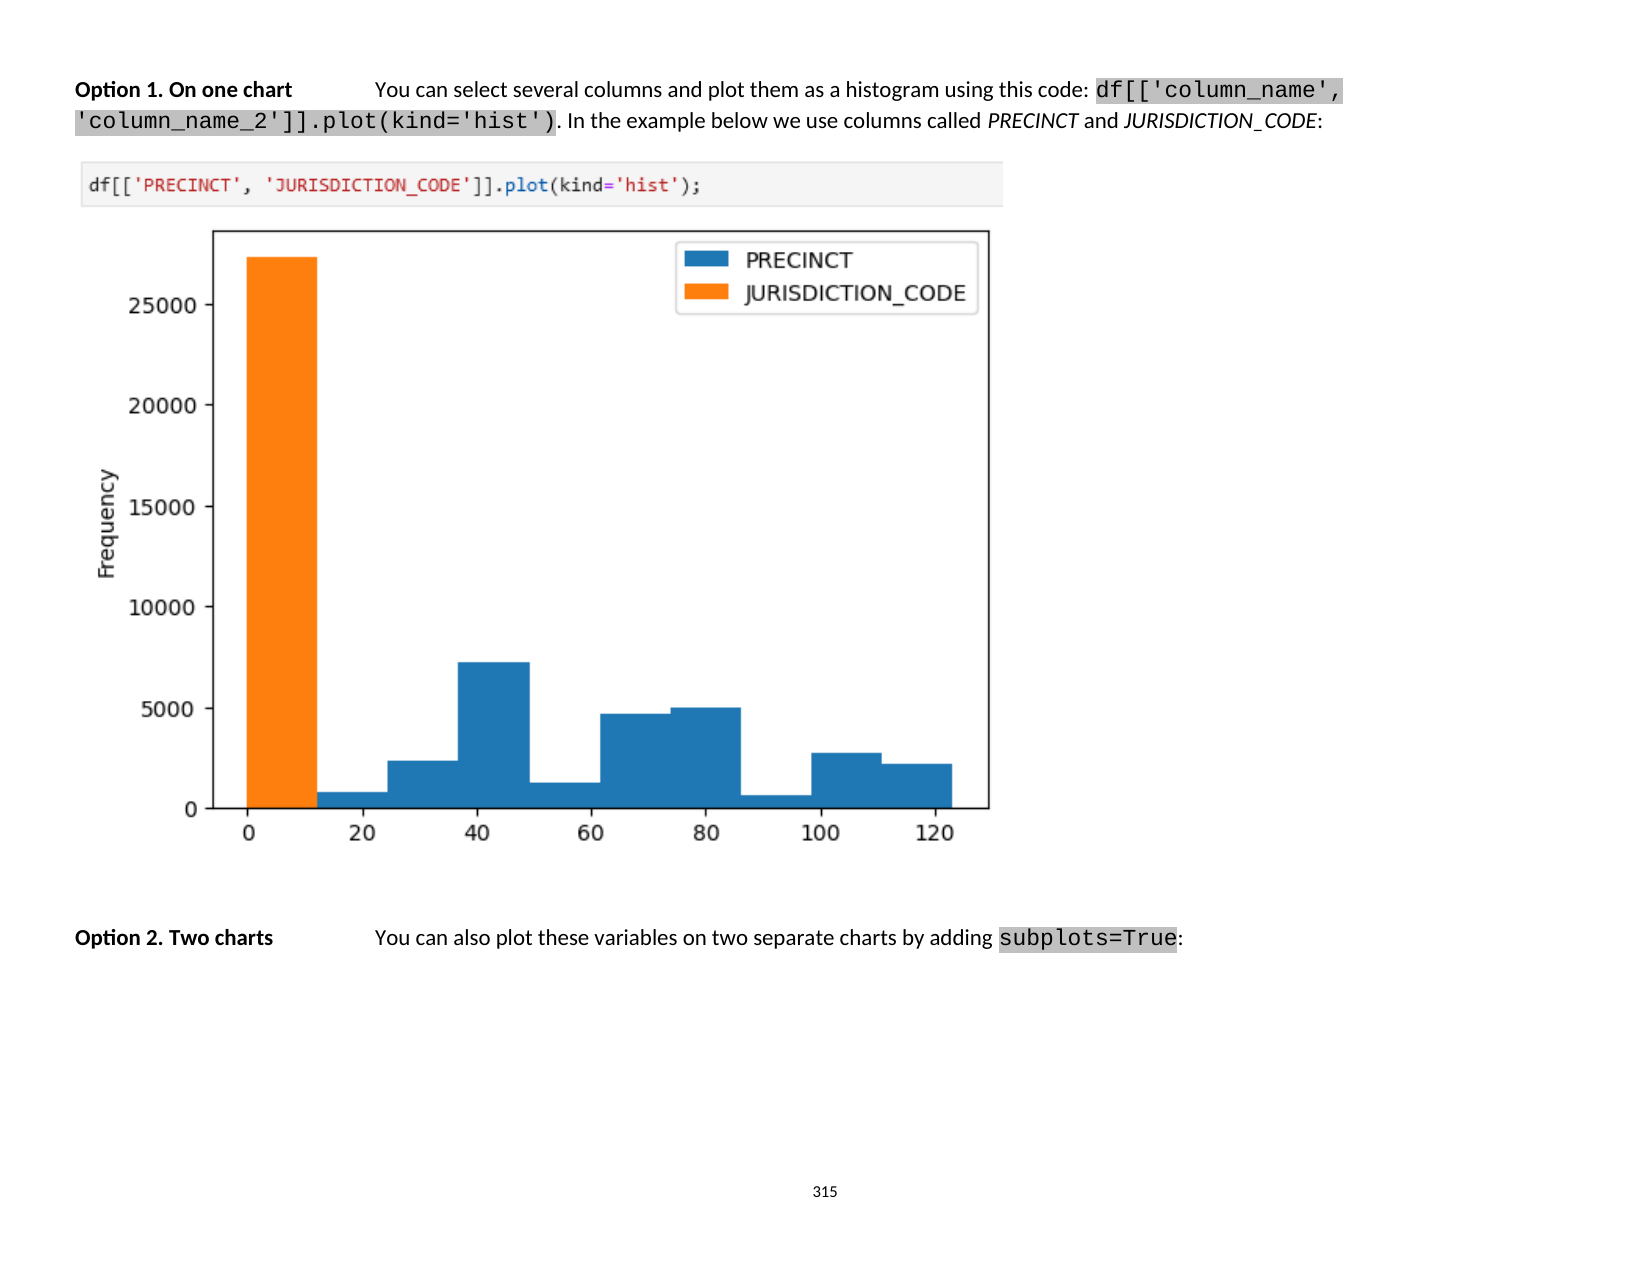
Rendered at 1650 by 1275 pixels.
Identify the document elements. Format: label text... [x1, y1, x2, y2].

picture [75, 154, 1004, 858]
text Option 2. Two charts You can also plot these variables on two separate charts by adding subplots=True: [75, 923, 1575, 953]
text Option 1. On one chart You can select several columns and plot them as a histogram using this code: df[['column_name', 'column_name_2']].plot(kind='hist'). In the example below we use columns called PRECINCT and JURISDICTION_CODE: [75, 75, 1575, 136]
